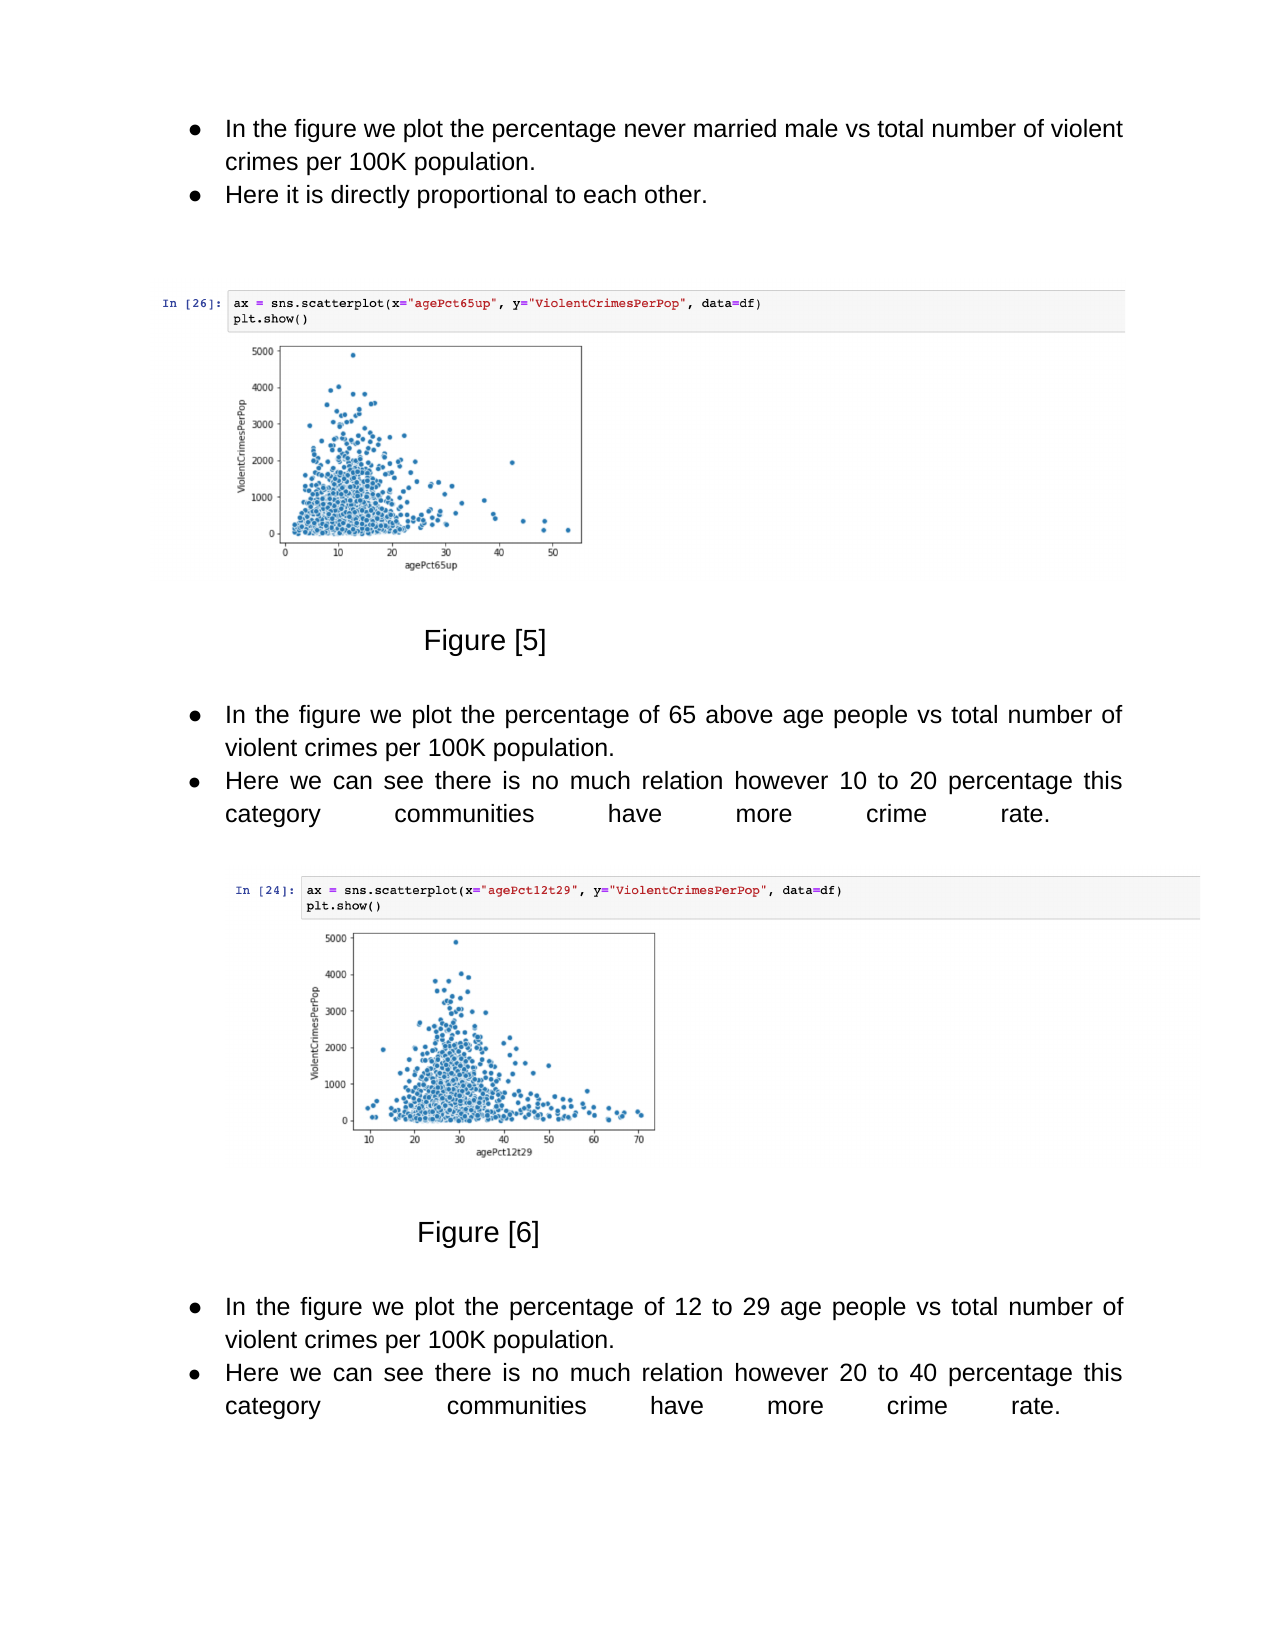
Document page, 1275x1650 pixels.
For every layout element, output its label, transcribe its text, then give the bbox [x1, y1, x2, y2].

list In the figure we plot the percentage never married male vs total number of violent crimes per 100K population. [187, 113, 1125, 175]
list In the figure we plot the percentage of 65 above age people vs total number of violent crimes per 100K population. [187, 700, 1125, 762]
list Here we can see there is no much relation however 20 to 40 percentage this category communities have more crime rate. [187, 1358, 1125, 1450]
text Figure [5] [300, 623, 1125, 657]
list Here it is directly proportional to each other. [187, 179, 1125, 208]
picture [150, 278, 1125, 581]
picture [225, 865, 1200, 1168]
text Figure [6] [150, 1215, 1125, 1248]
list In the figure we plot the percentage of 12 to 29 age people vs total number of violent crimes per 100K population. [187, 1292, 1125, 1354]
